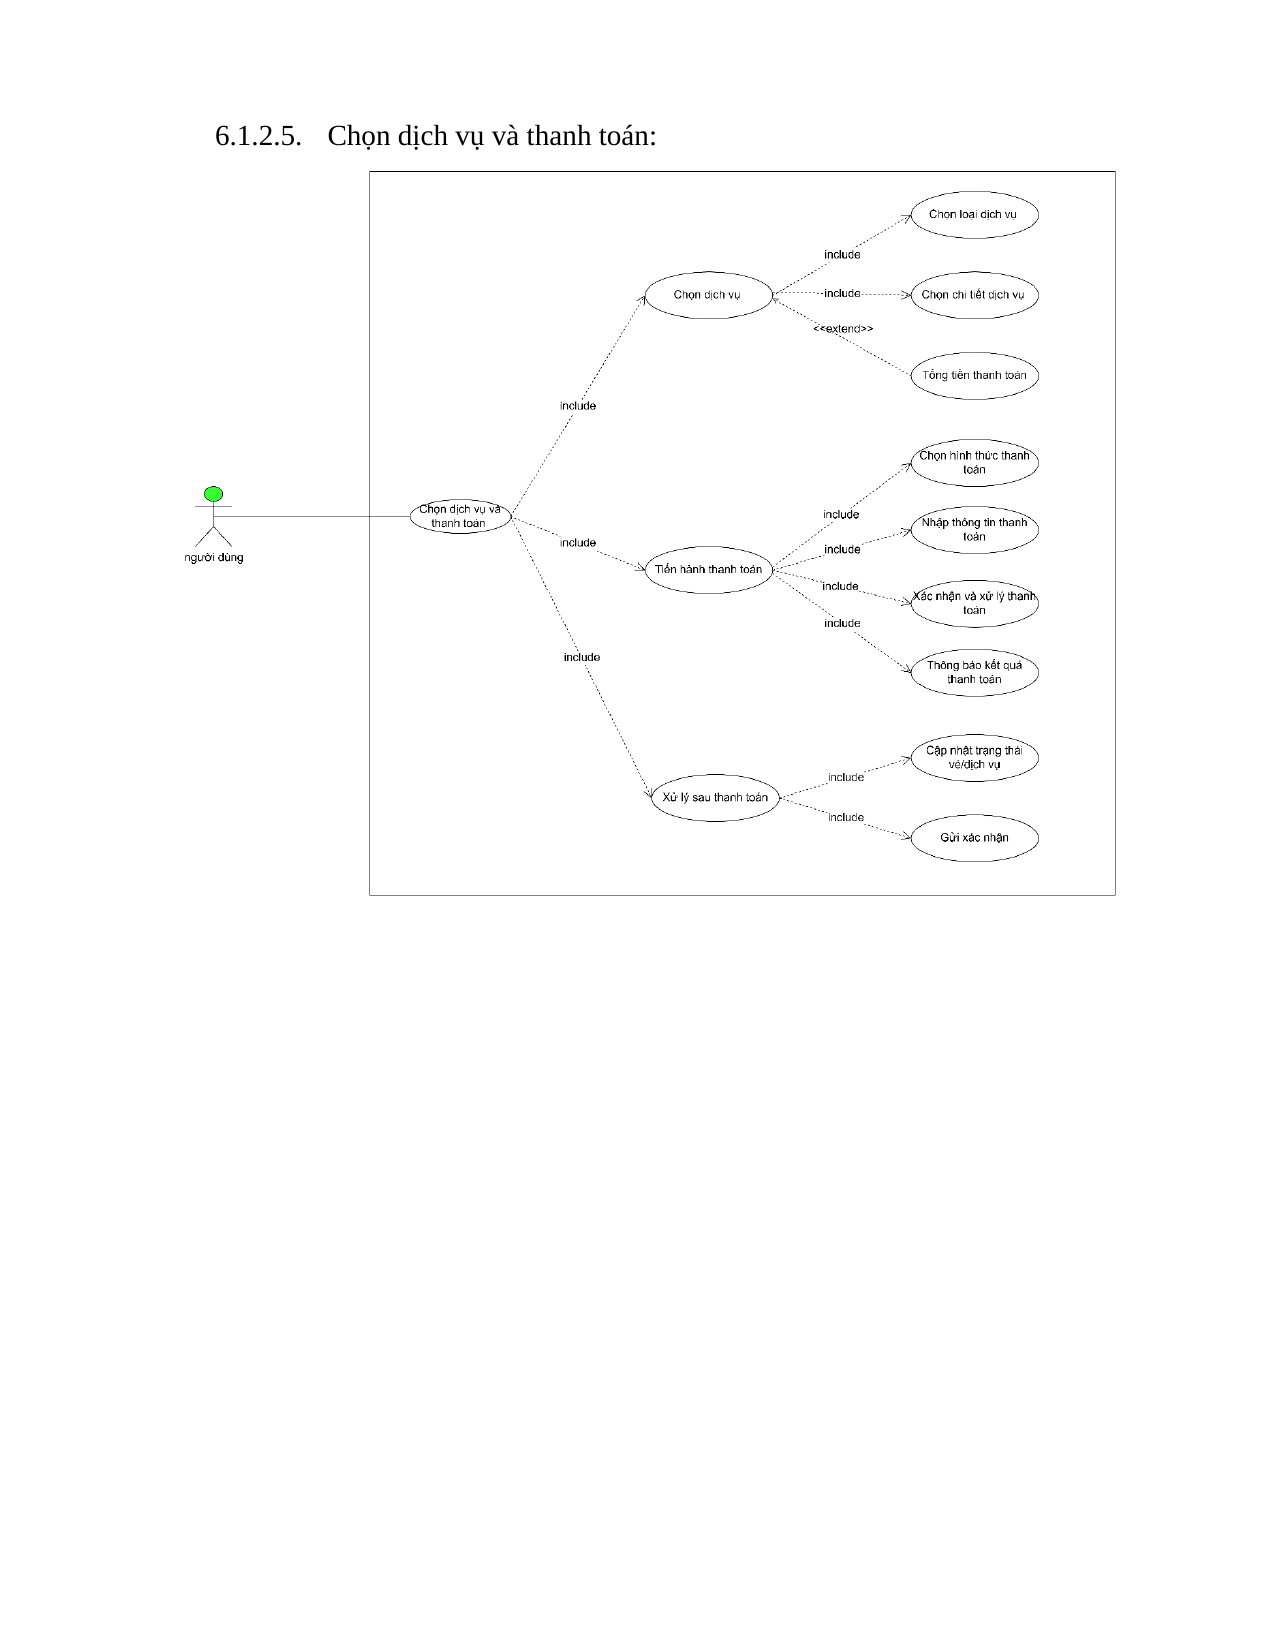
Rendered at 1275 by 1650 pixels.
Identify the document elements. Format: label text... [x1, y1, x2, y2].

subtitle Chọn dịch vụ và thanh toán: [215, 118, 1157, 152]
picture [177, 164, 1122, 902]
